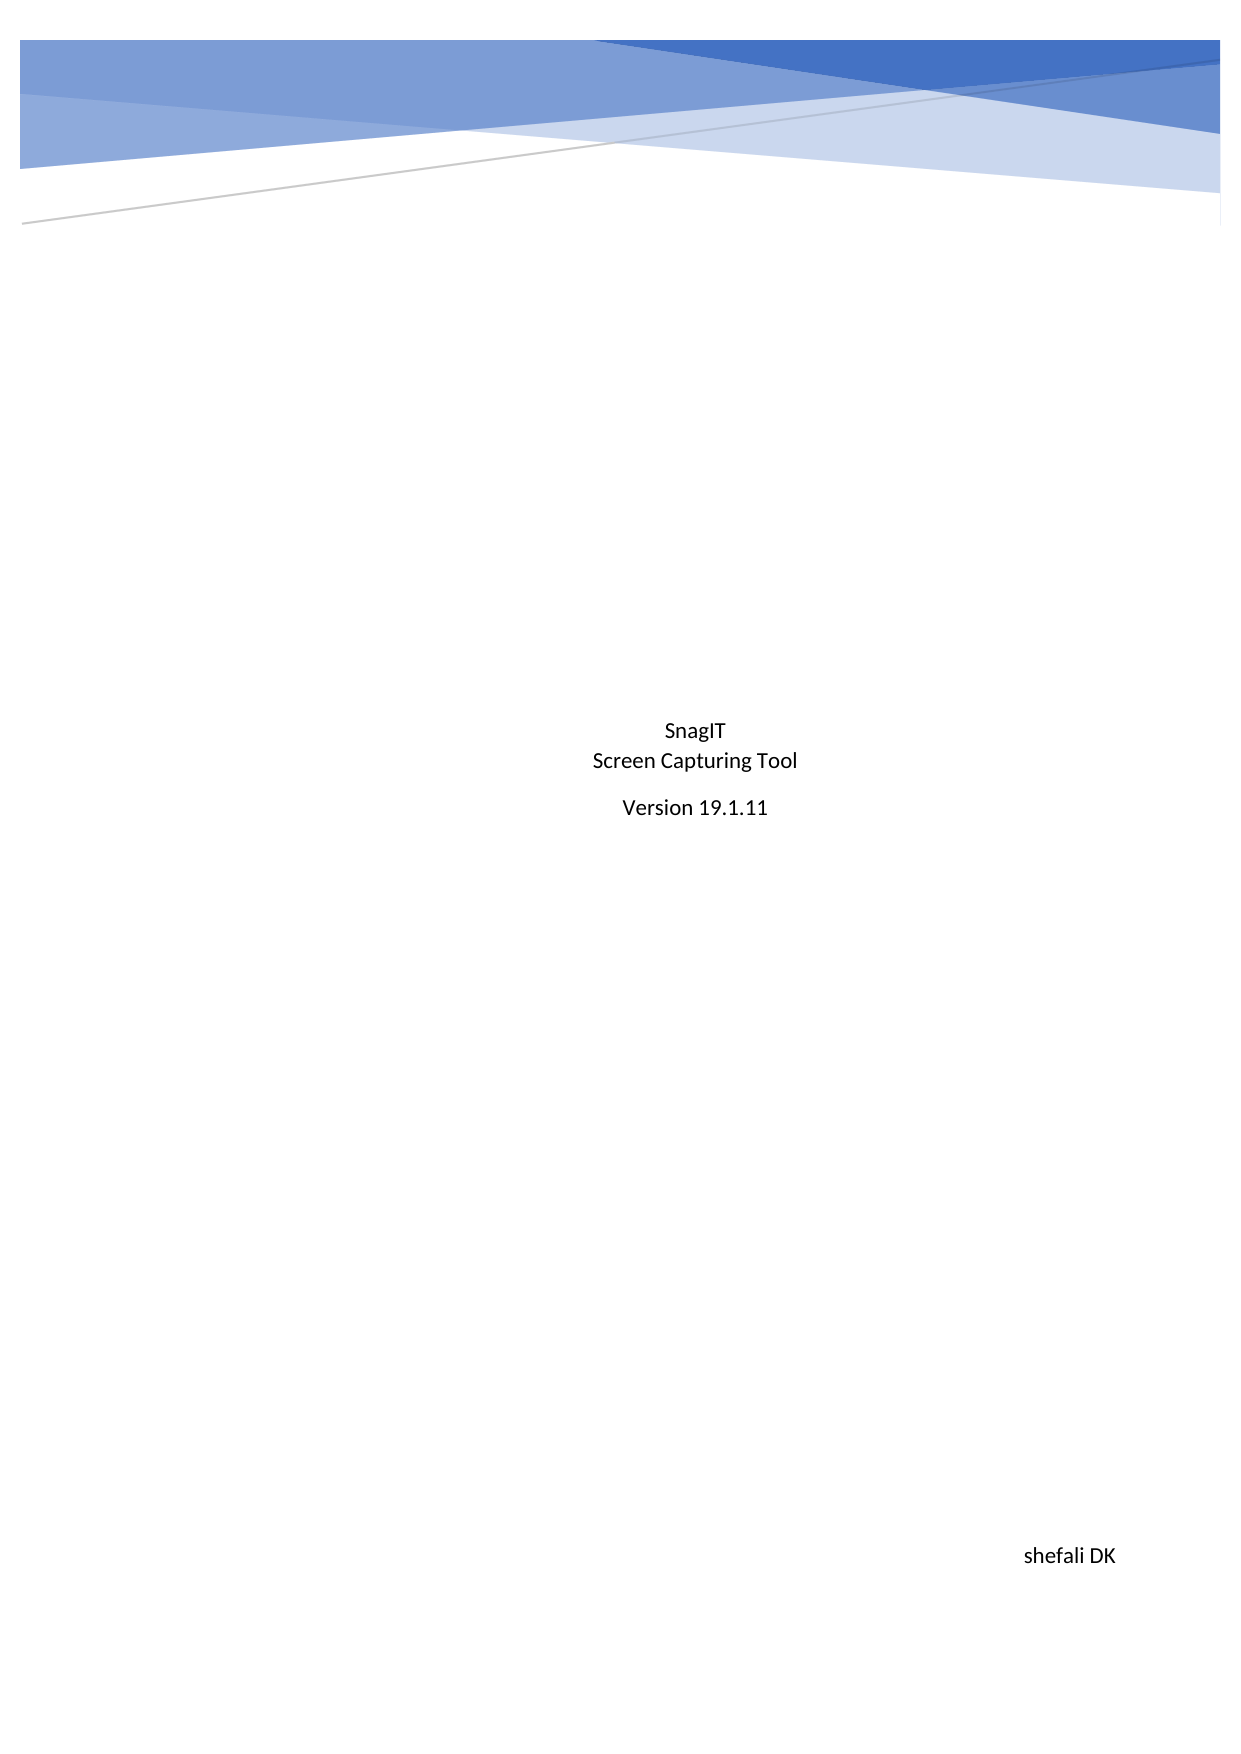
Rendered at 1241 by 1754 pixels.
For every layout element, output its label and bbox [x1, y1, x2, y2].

picture [20, 40, 1221, 240]
